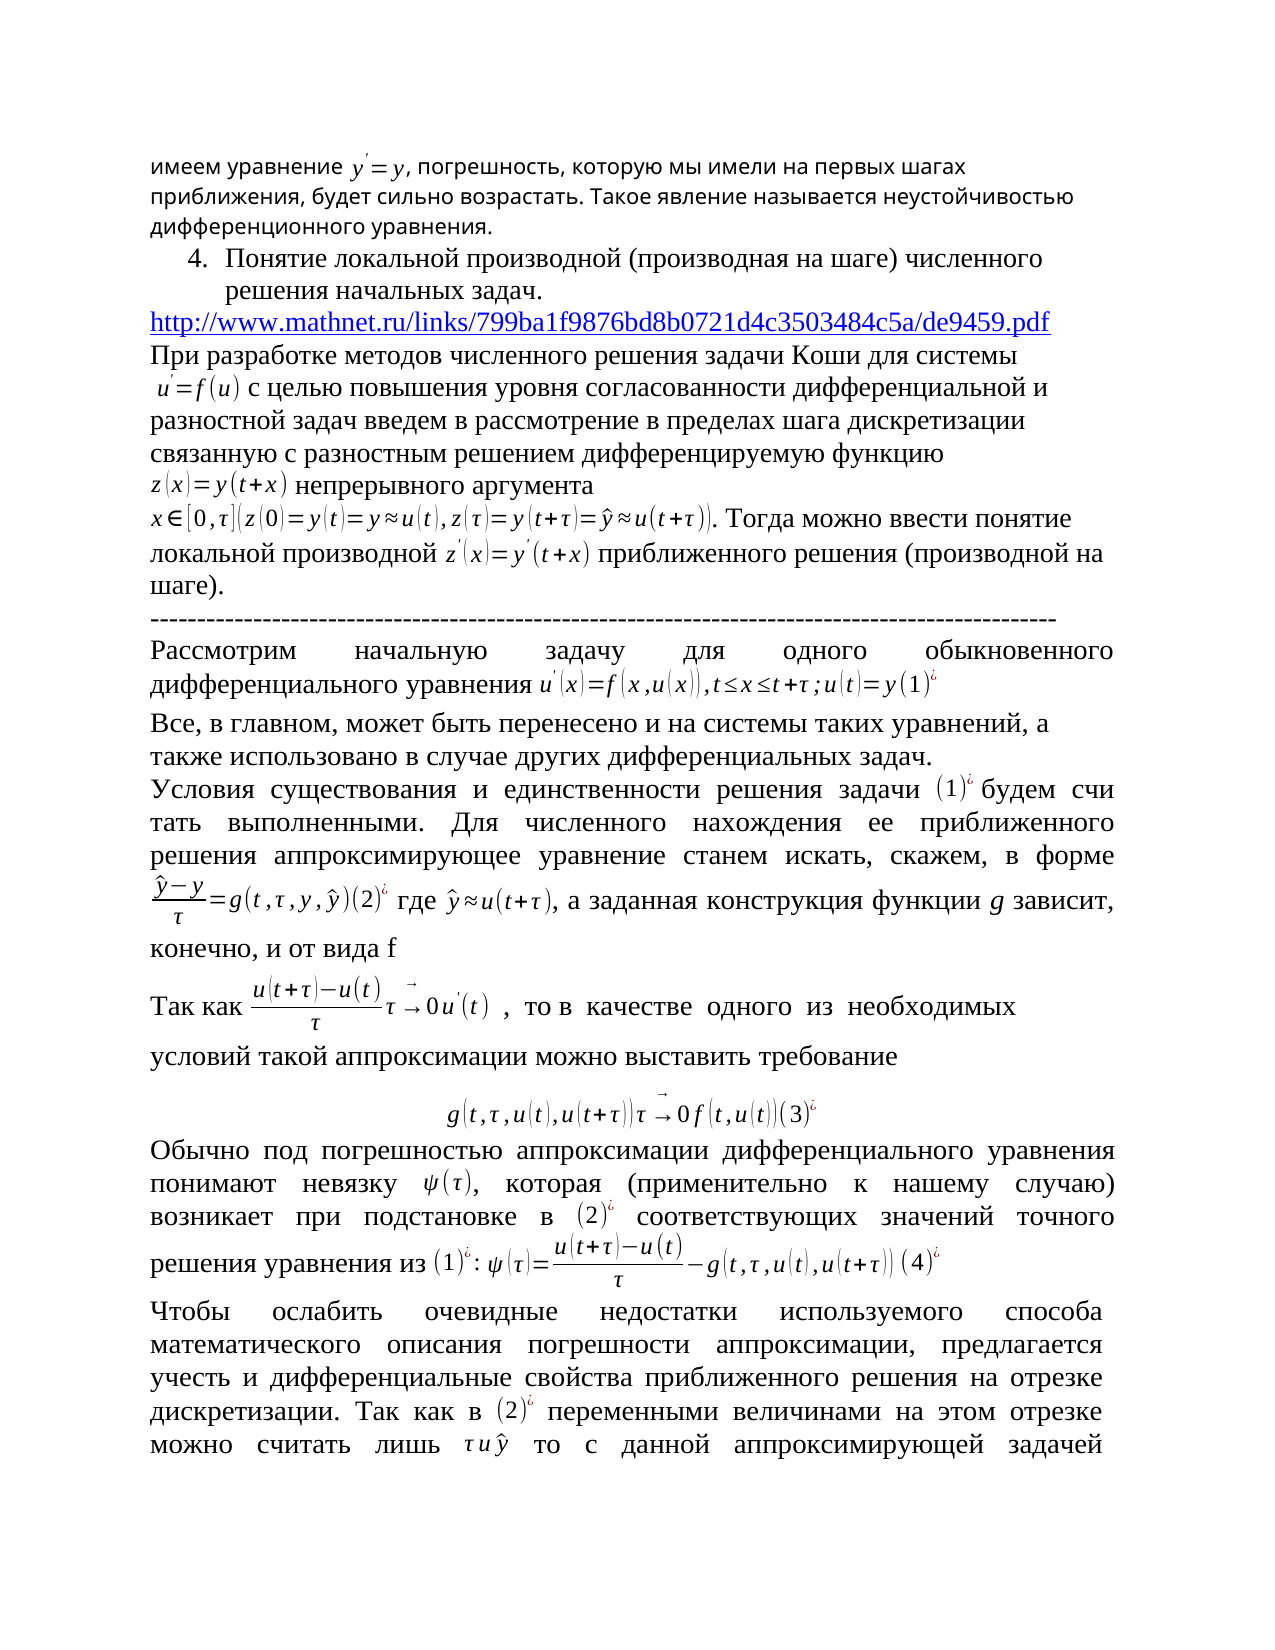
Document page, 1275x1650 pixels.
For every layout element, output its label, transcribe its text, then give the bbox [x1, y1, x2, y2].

list Понятие локальной производной (производная на шаге) численного решения начальных задач. [187, 241, 1125, 306]
text с целью повышения уровня согласованности дифференциальной и разностной задач введем в рассмотрение в пределах шага дискретизации связанную с разностным решением дифференцируемую функцию [150, 370, 1125, 468]
text Так как , то в качестве одного из необходимых условий такой аппроксимации можно выставить требование [150, 974, 1113, 1071]
text Все, в главном, может быть перенесено и на системы таких уравнений, а также использовано в случае других дифференциальных задач. [150, 706, 1107, 772]
text непрерывного аргумента . Тогда можно ввести понятие локальной производной приближенного решения (производной на шаге). [150, 468, 1125, 601]
text Рассмотрим начальную задачу для одного обыкновенного дифференциального уравнения [150, 633, 1114, 701]
text Условия существования и единственности решения задачи будем счи­ тать выполненными. Для численного нахождения ее приближенного решения аппроксимирующее уравнение станем искать, скажем, в форме где , а заданная конструкция функции g зависит, конечно, и от вида f [150, 772, 1114, 963]
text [150, 150, 1125, 241]
text http://www.mathnet.ru/links/799ba1f9876bd8b0721d4c3503484c5a/de9459.pdf [150, 306, 1125, 338]
text Обычно под погрешностью аппроксимации дифференциального уравнения понимают невязку , которая (применительно к нашему случаю) возникает при подстановке в соответствующих значений точного решения уравнения из [150, 1133, 1115, 1293]
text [150, 1294, 1103, 1459]
text ------------------------------------------------------------------------------------------------- [150, 601, 1125, 633]
text При разработке методов численного решения задачи Коши для системы [150, 338, 1125, 370]
